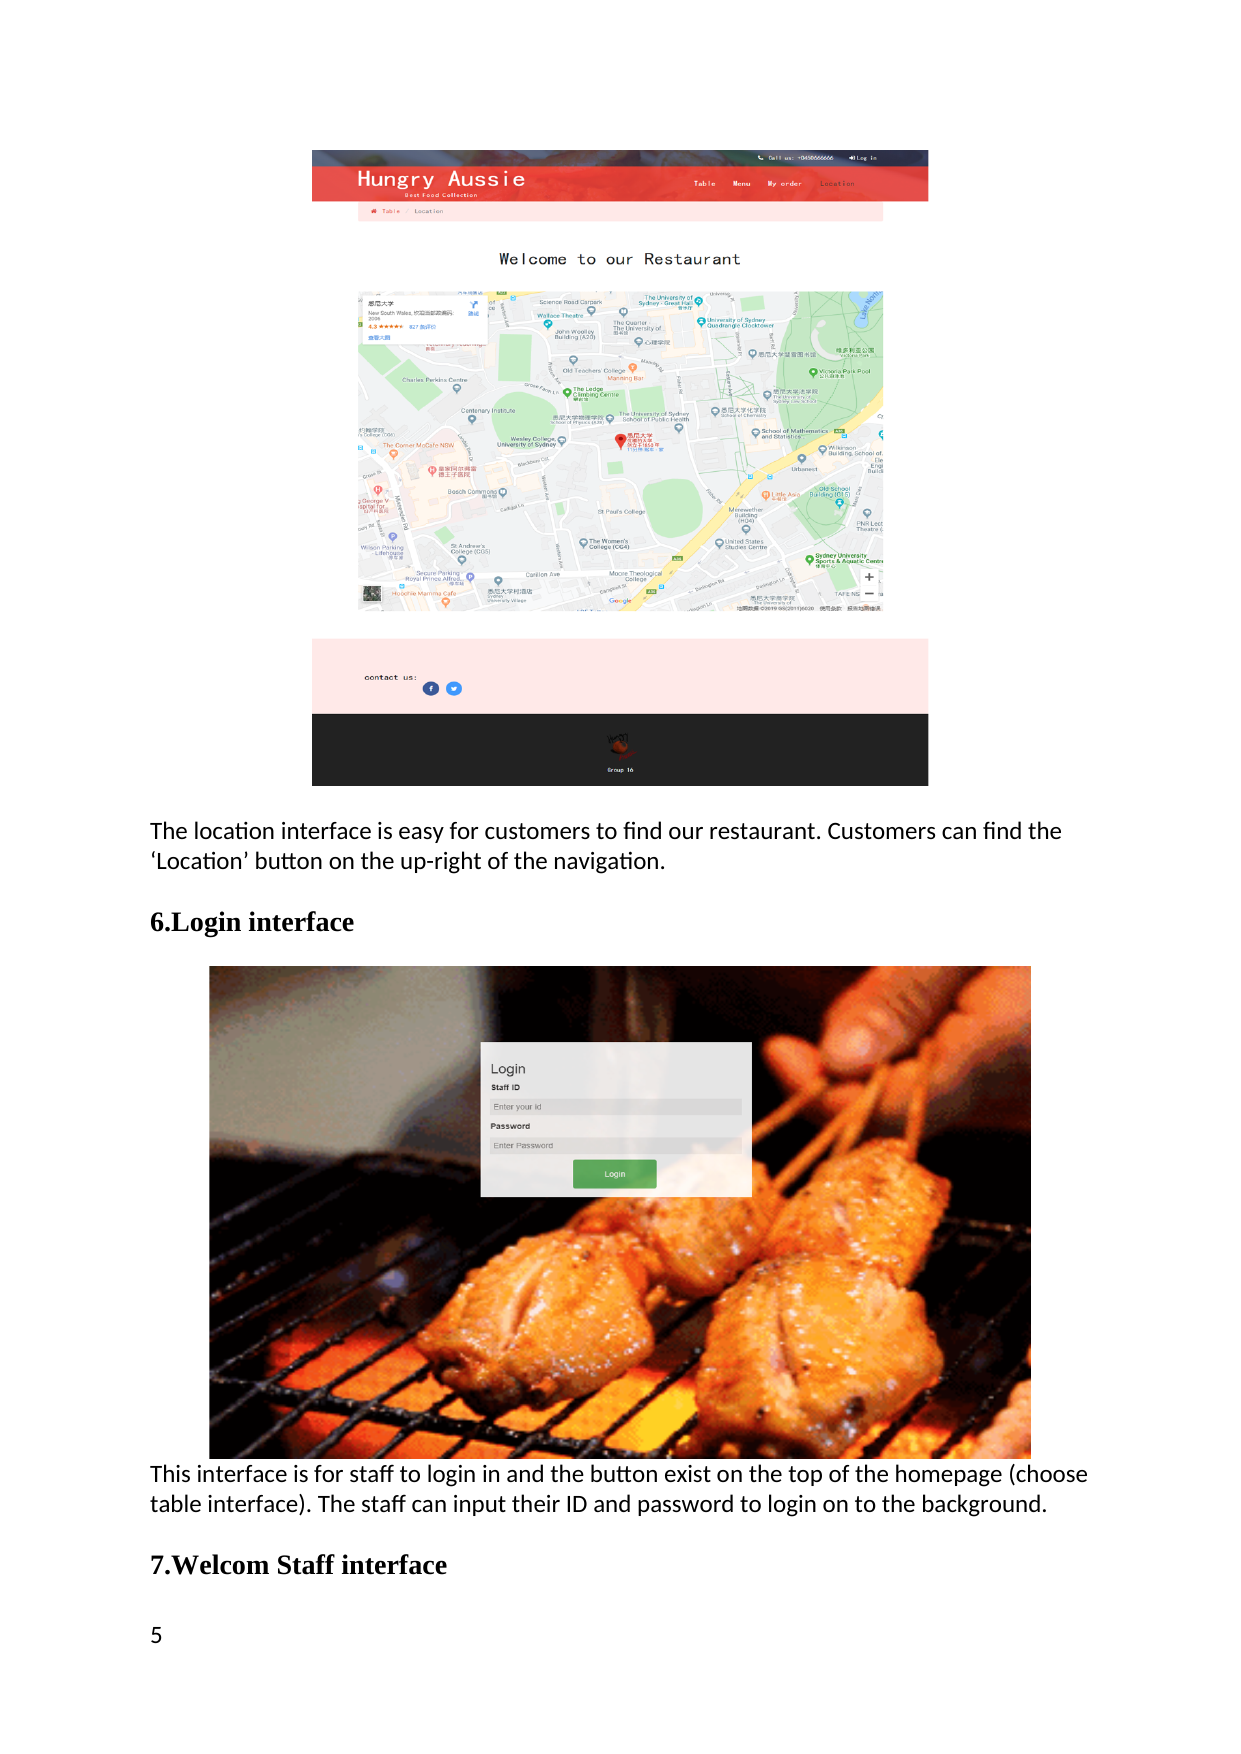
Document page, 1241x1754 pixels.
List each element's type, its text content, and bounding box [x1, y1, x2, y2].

subtitle 7.Welcom Staff interface [150, 1548, 1090, 1581]
picture [312, 150, 929, 786]
text This interface is for staff to login in and the button exist on the top of the homepage (choose table interface). The staff can input their ID and password to login on to the background. [150, 1458, 1090, 1519]
picture [209, 966, 1031, 1459]
text The location interface is easy for customers to find our restaurant. Customers can find the ‘Location’ button on the up-right of the navigation. [150, 815, 1090, 876]
subtitle 6.Login interface [150, 905, 1090, 937]
